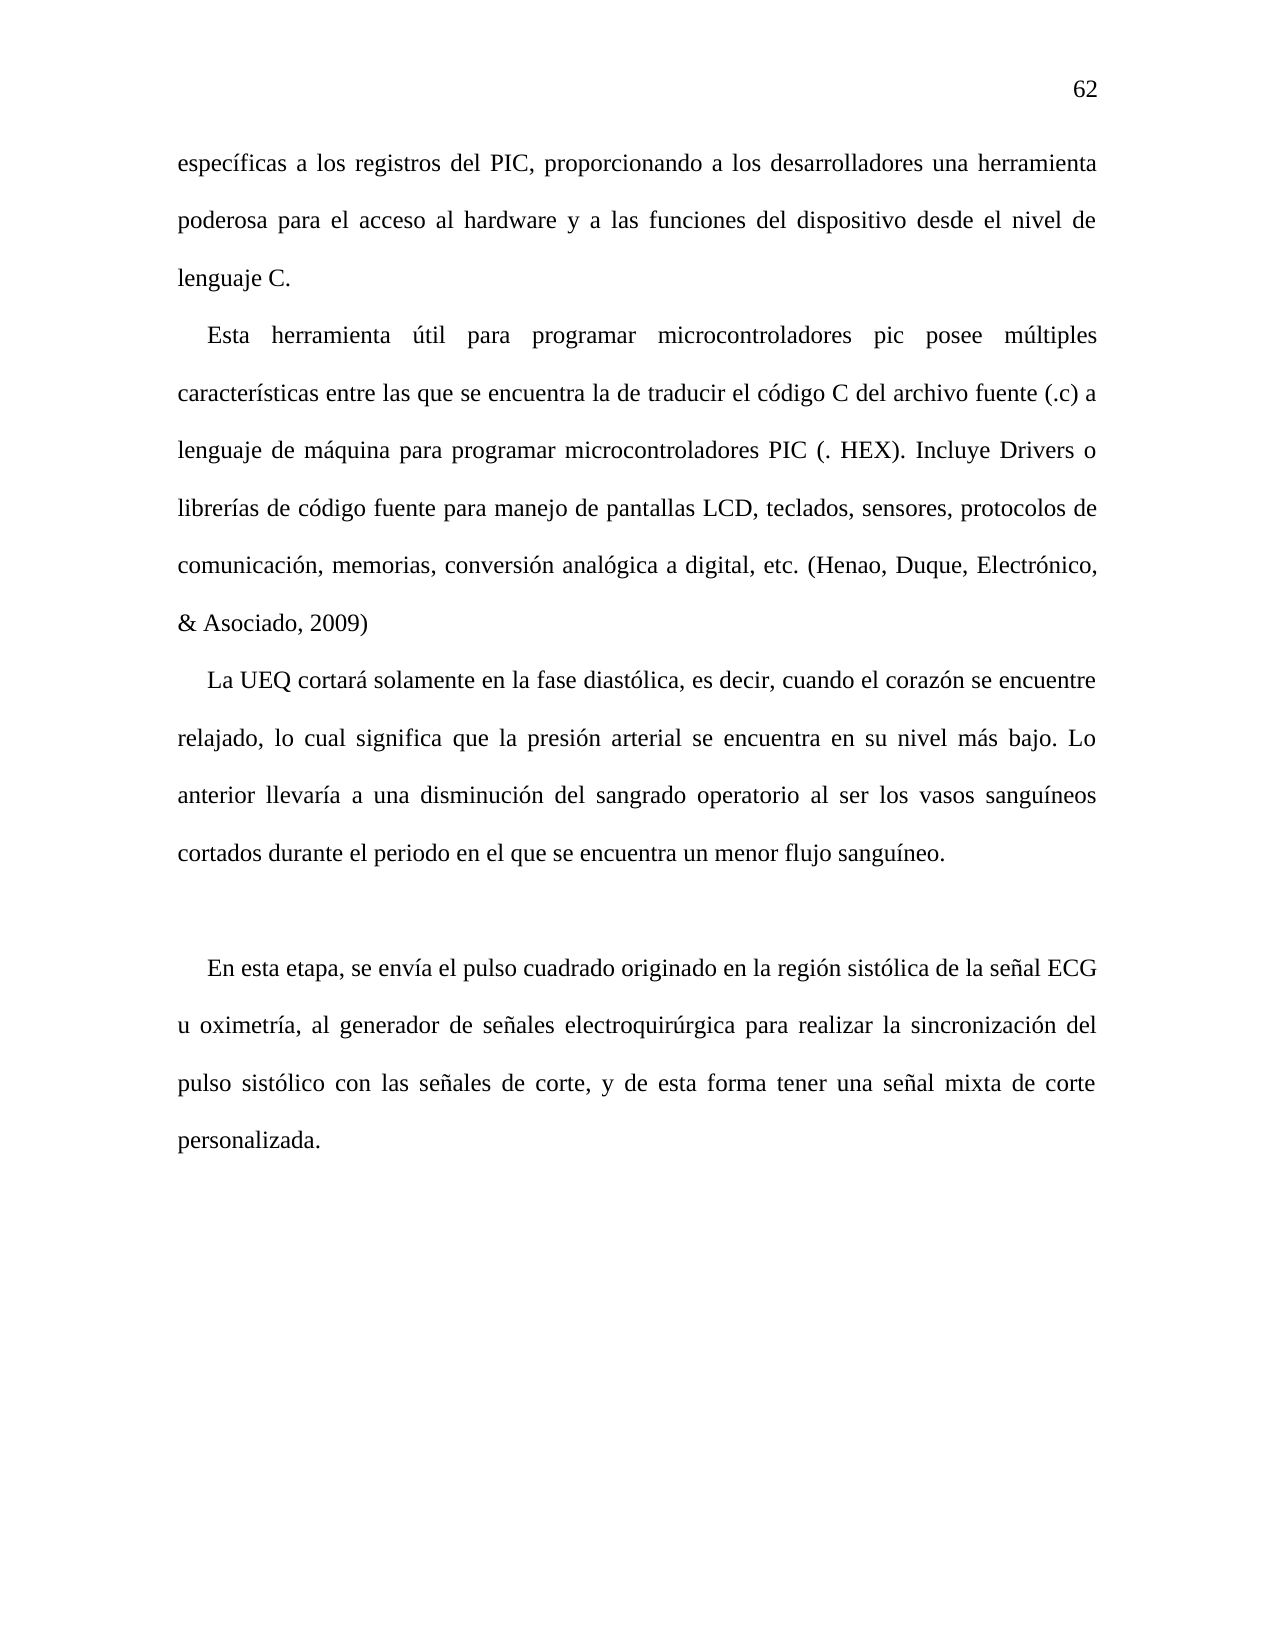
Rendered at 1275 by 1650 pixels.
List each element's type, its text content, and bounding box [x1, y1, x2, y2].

text La UEQ cortará solamente en la fase diastólica, es decir, cuando el corazón se encuentre relajado, lo cual significa que la presión arterial se encuentra en su nivel más bajo. Lo anterior llevaría a una disminución del sangrado operatorio al ser los vasos sanguíneos cortados durante el periodo en el que se encuentra un menor flujo sanguíneo. [177, 665, 1098, 866]
text En esta etapa, se envía el pulso cuadrado originado en la región sistólica de la señal ECG u oximetría, al generador de señales electroquirúrgica para realizar la sincronización del pulso sistólico con las señales de corte, y de esta forma tener una señal mixta de corte personalizada. [177, 953, 1098, 1154]
text Esta herramienta útil para programar microcontroladores pic posee múltiples características entre las que se encuentra la de traducir el código C del archivo fuente (.c) a lenguaje de máquina para programar microcontroladores PIC (. HEX). Incluye Drivers o librerías de código fuente para manejo de pantallas LCD, teclados, sensores, protocolos de comunicación, memorias, conversión analógica a digital, etc. (Henao, Duque, Electrónico, & Asociado, 2009) [177, 320, 1098, 636]
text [177, 148, 1098, 291]
